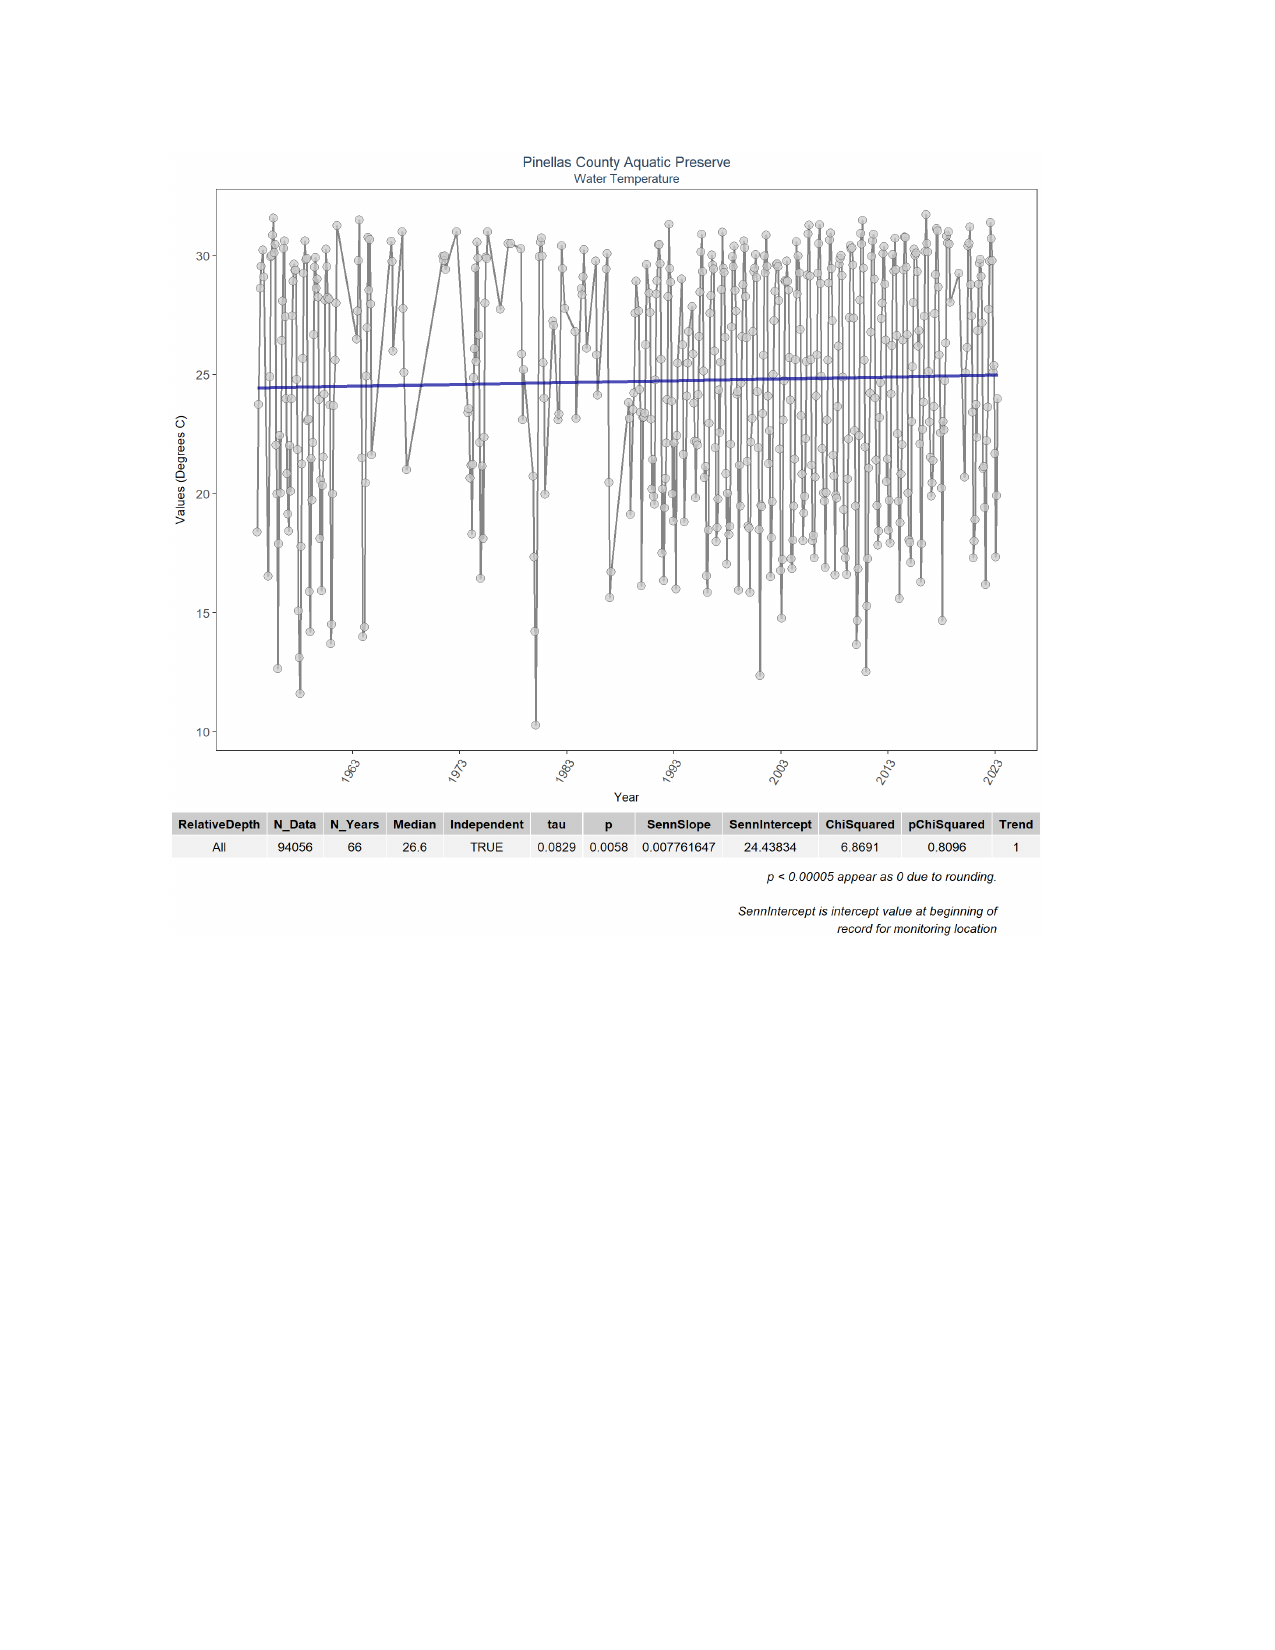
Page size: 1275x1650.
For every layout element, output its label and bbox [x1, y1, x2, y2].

picture [168, 150, 1044, 938]
